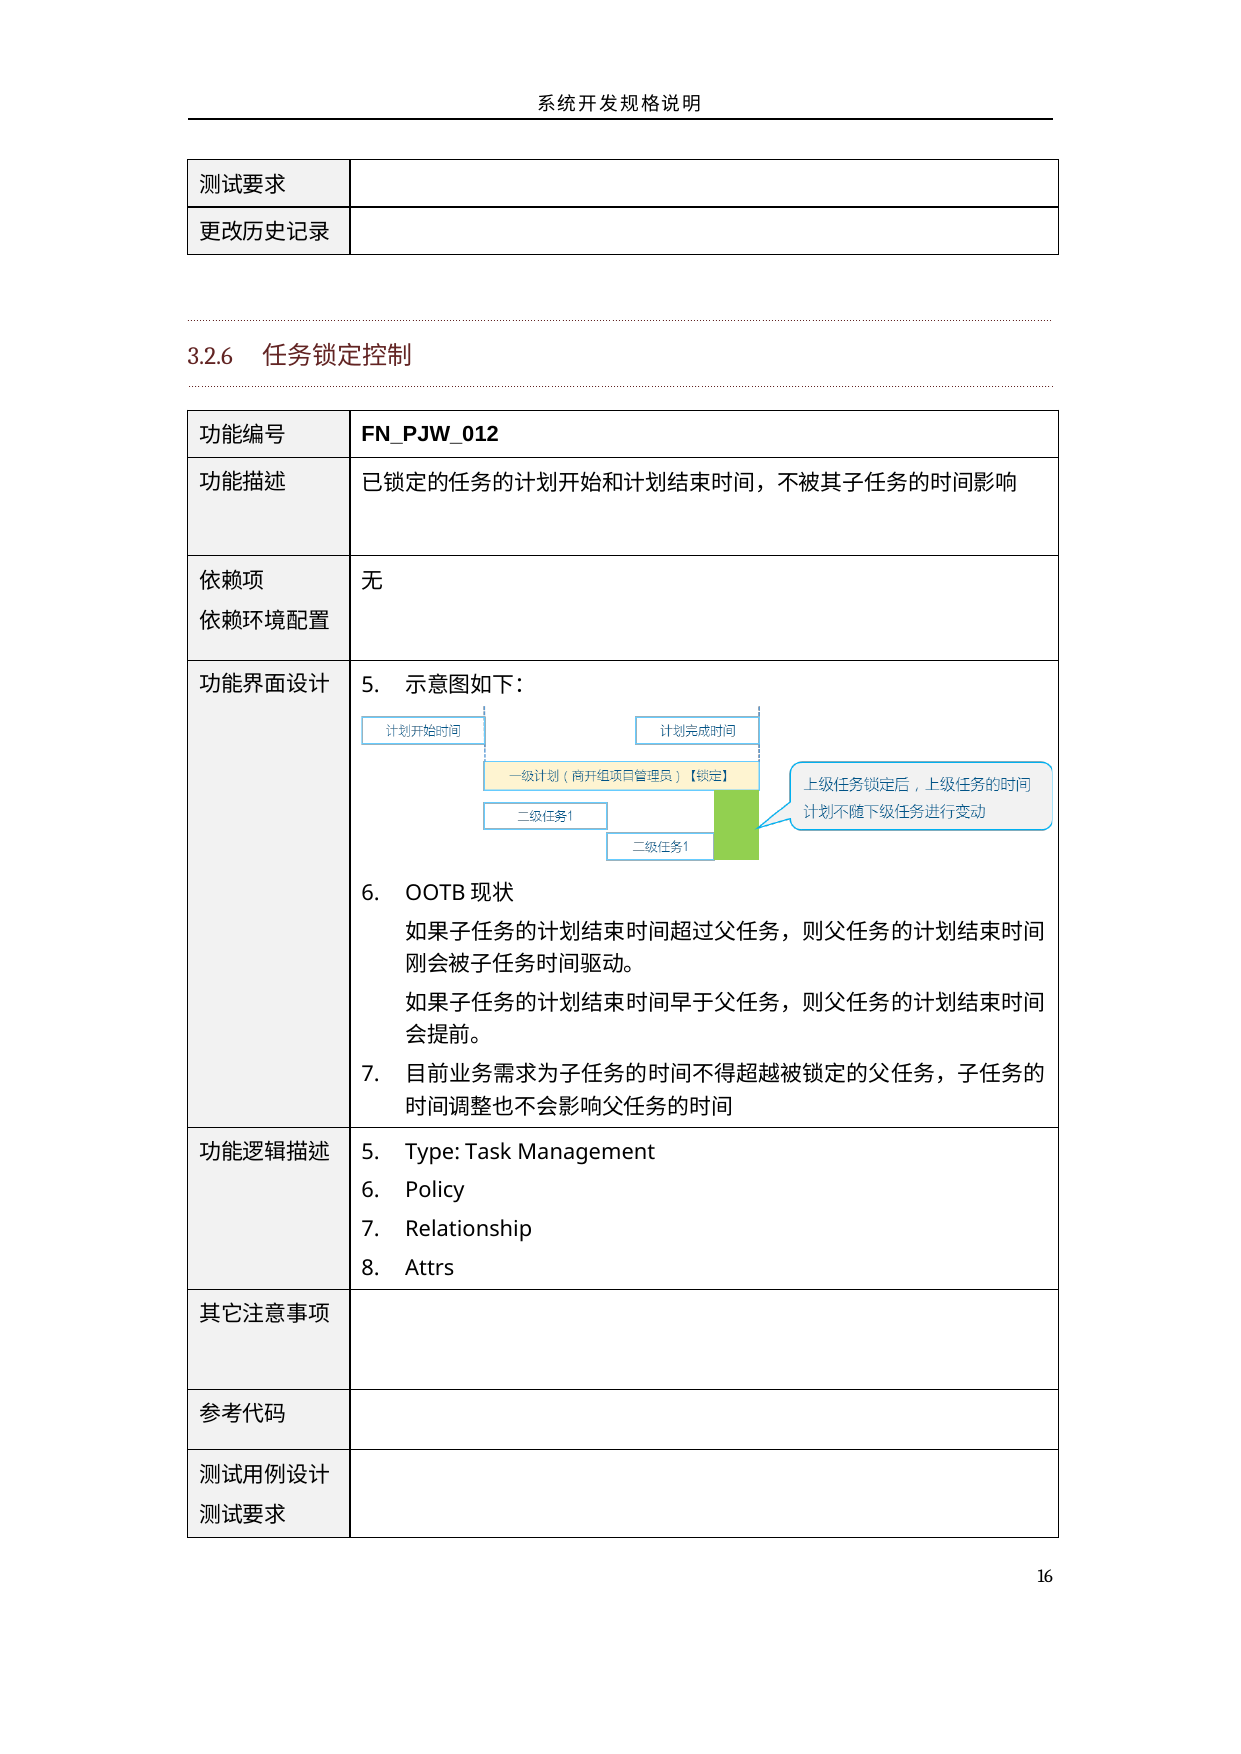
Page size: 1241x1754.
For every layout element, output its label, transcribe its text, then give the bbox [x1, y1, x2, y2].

table_cell [351, 1450, 1058, 1537]
table_cell 示意图如下： OOTB现状 如果子任务的计划结束时间超过父任务，则父任务的计划结束时间刚会被子任务时间驱动。 如果子任务的计划结束时间早于父任务，则父任务的计划结束时间会提前。 目前业务需求为子任务的时间不得超越被锁定的父任务，子任务的时间调整也不会影响父任务的时间 [351, 661, 1058, 1127]
table_cell 依赖项 依赖环境配置 [188, 556, 349, 660]
table_cell [351, 208, 1058, 254]
table_cell 更改历史记录 [188, 208, 349, 254]
table_cell [351, 1290, 1058, 1389]
table_cell 无 [351, 556, 1058, 660]
table_cell [351, 1390, 1058, 1449]
table_cell [351, 160, 1058, 206]
table_cell 已锁定的任务的计划开始和计划结束时间，不被其子任务的时间影响 [351, 458, 1058, 555]
table_header 功能编号 [188, 411, 349, 457]
table_cell 功能逻辑描述 [188, 1128, 349, 1289]
subtitle 任务锁定控制 [187, 320, 1053, 387]
table_cell 功能描述 [188, 458, 349, 555]
table_cell 参考代码 [188, 1390, 349, 1449]
table_cell 测试用例设计 测试要求 [188, 1450, 349, 1537]
table_header FN_PJW_012 [351, 411, 1058, 457]
picture [361, 705, 1053, 862]
table_cell 测试用例设计 测试要求 [188, 160, 349, 206]
table_cell 其它注意事项 [188, 1290, 349, 1389]
table_cell 功能界面设计 [188, 661, 349, 1127]
table_cell Type: Task Management Policy Relationship Attrs [351, 1128, 1058, 1289]
